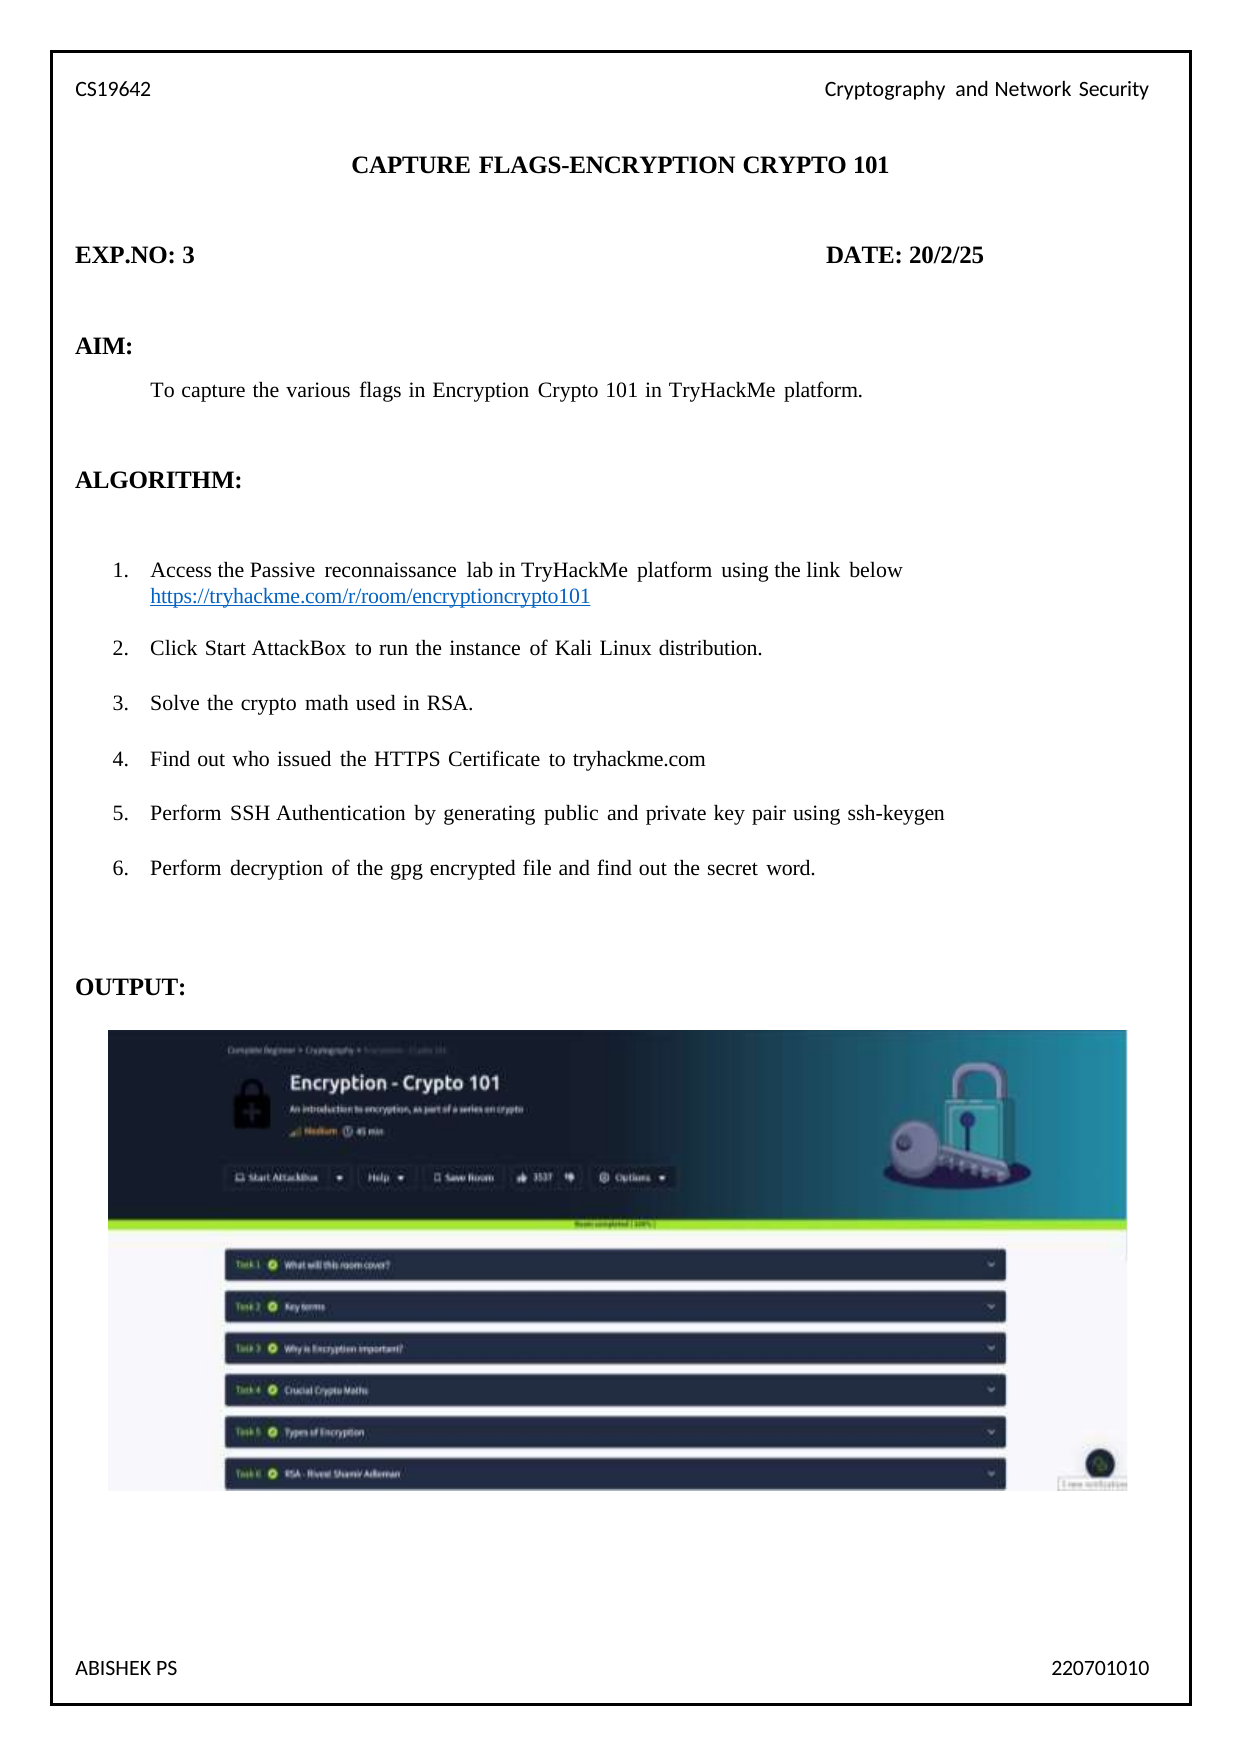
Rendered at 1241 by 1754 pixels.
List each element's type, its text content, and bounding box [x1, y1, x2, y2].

list Access the Passive reconnaissance lab in TryHackMe platform using the link below https://tryhackme.com/r/room/encryptioncrypto101 [112, 557, 918, 608]
list Click Start AttackBox to run the instance of Kali Linux distribution. [112, 635, 1166, 661]
list Perform decryption of the gpg encrypted file and find out the secret word. [112, 854, 1166, 880]
text ALGORITHM: [75, 465, 1166, 494]
list Solve the crypto math used in RSA. [112, 690, 1166, 716]
text OUTPUT: [75, 972, 1166, 1001]
list Find out who issued the HTTPS Certificate to tryhackme.com [112, 746, 1166, 771]
text AIM: [75, 331, 1166, 360]
text To capture the various flags in Encryption Crypto 101 in TryHackMe platform. [150, 377, 1166, 402]
text EXP.NO: 3 DATE: 20/2/25 [75, 240, 1166, 269]
picture [108, 1030, 1128, 1491]
list Perform SSH Authentication by generating public and private key pair using ssh-keygen [112, 799, 1166, 825]
text CAPTURE FLAGS-ENCRYPTION CRYPTO 101 [89, 150, 1152, 178]
